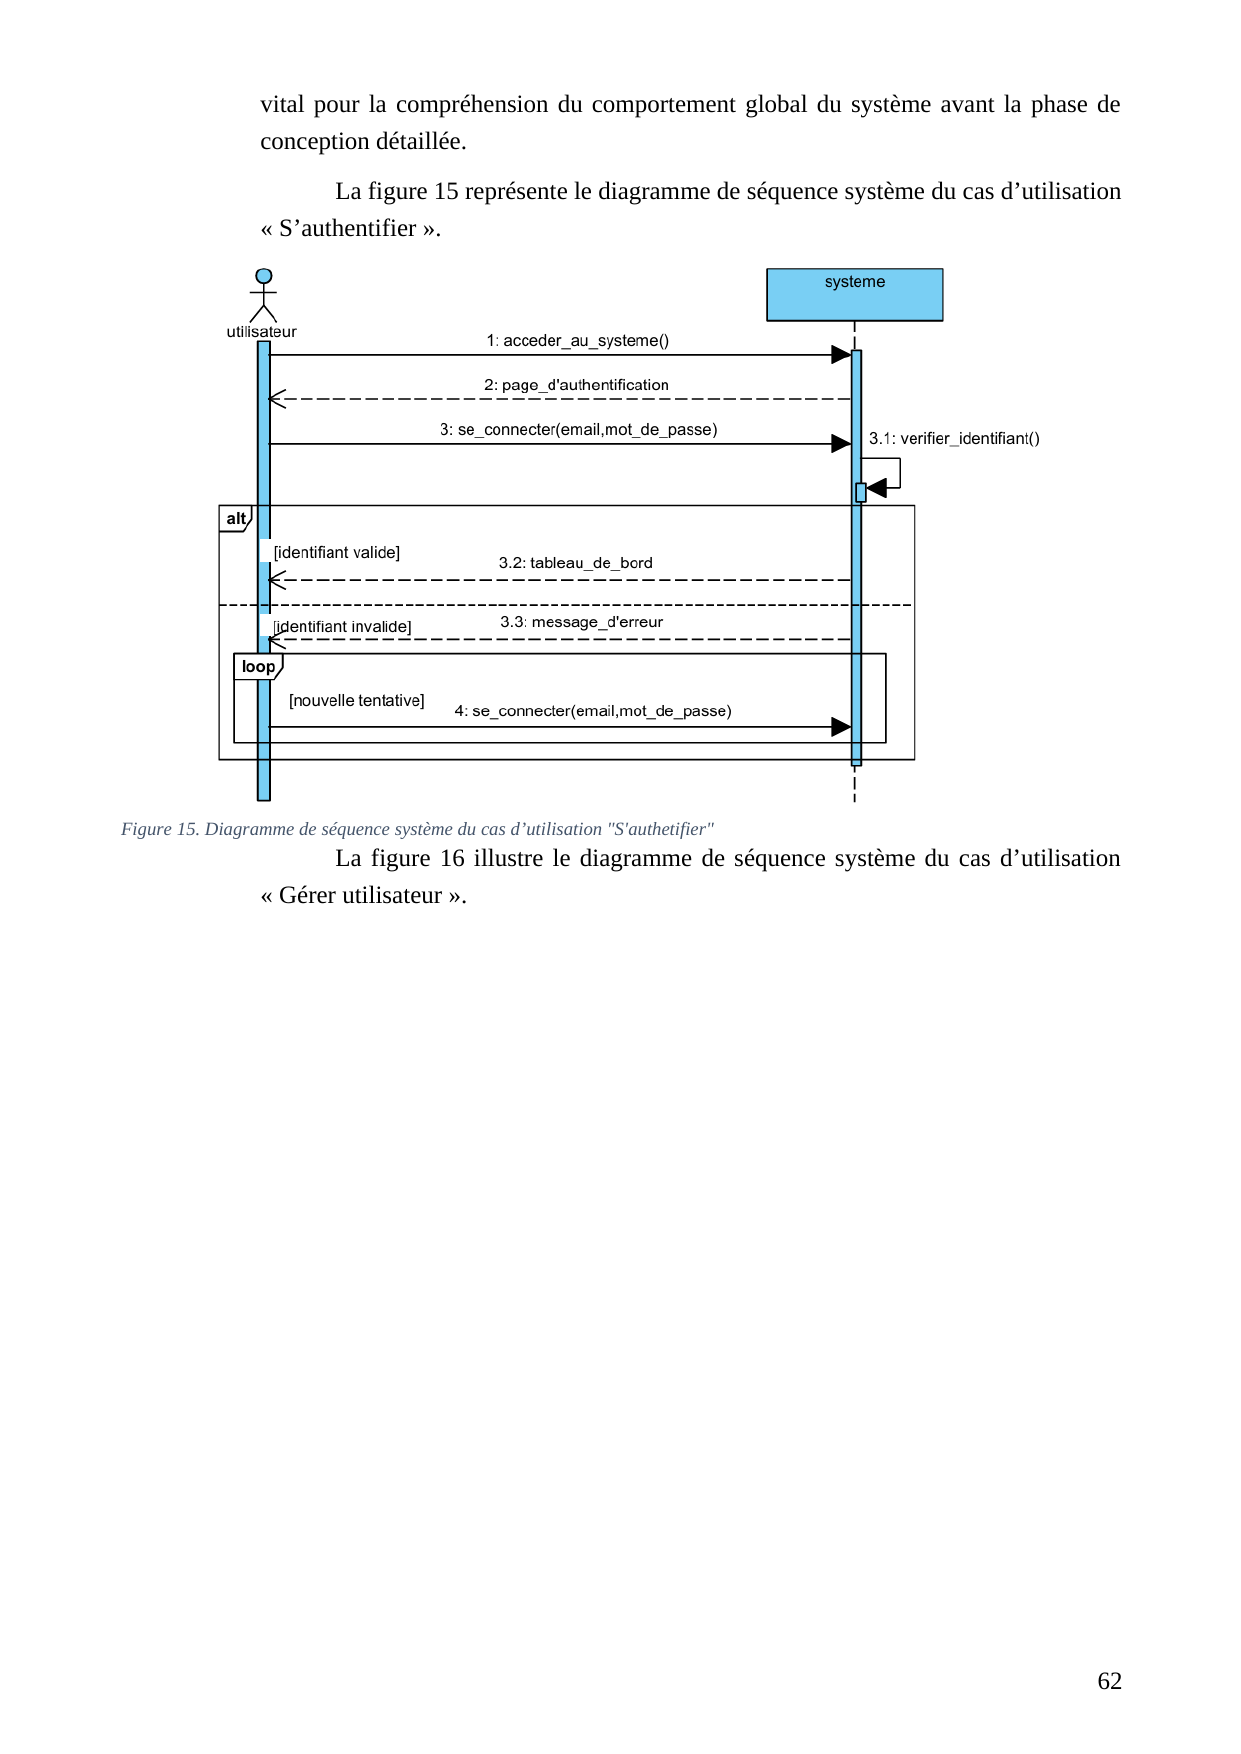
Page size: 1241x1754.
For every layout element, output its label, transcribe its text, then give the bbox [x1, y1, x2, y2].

text La figure 15 représente le diagramme de séquence système du cas d’utilisation « S’authentifier ». [260, 176, 1122, 242]
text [260, 89, 1122, 155]
picture [207, 260, 1063, 814]
